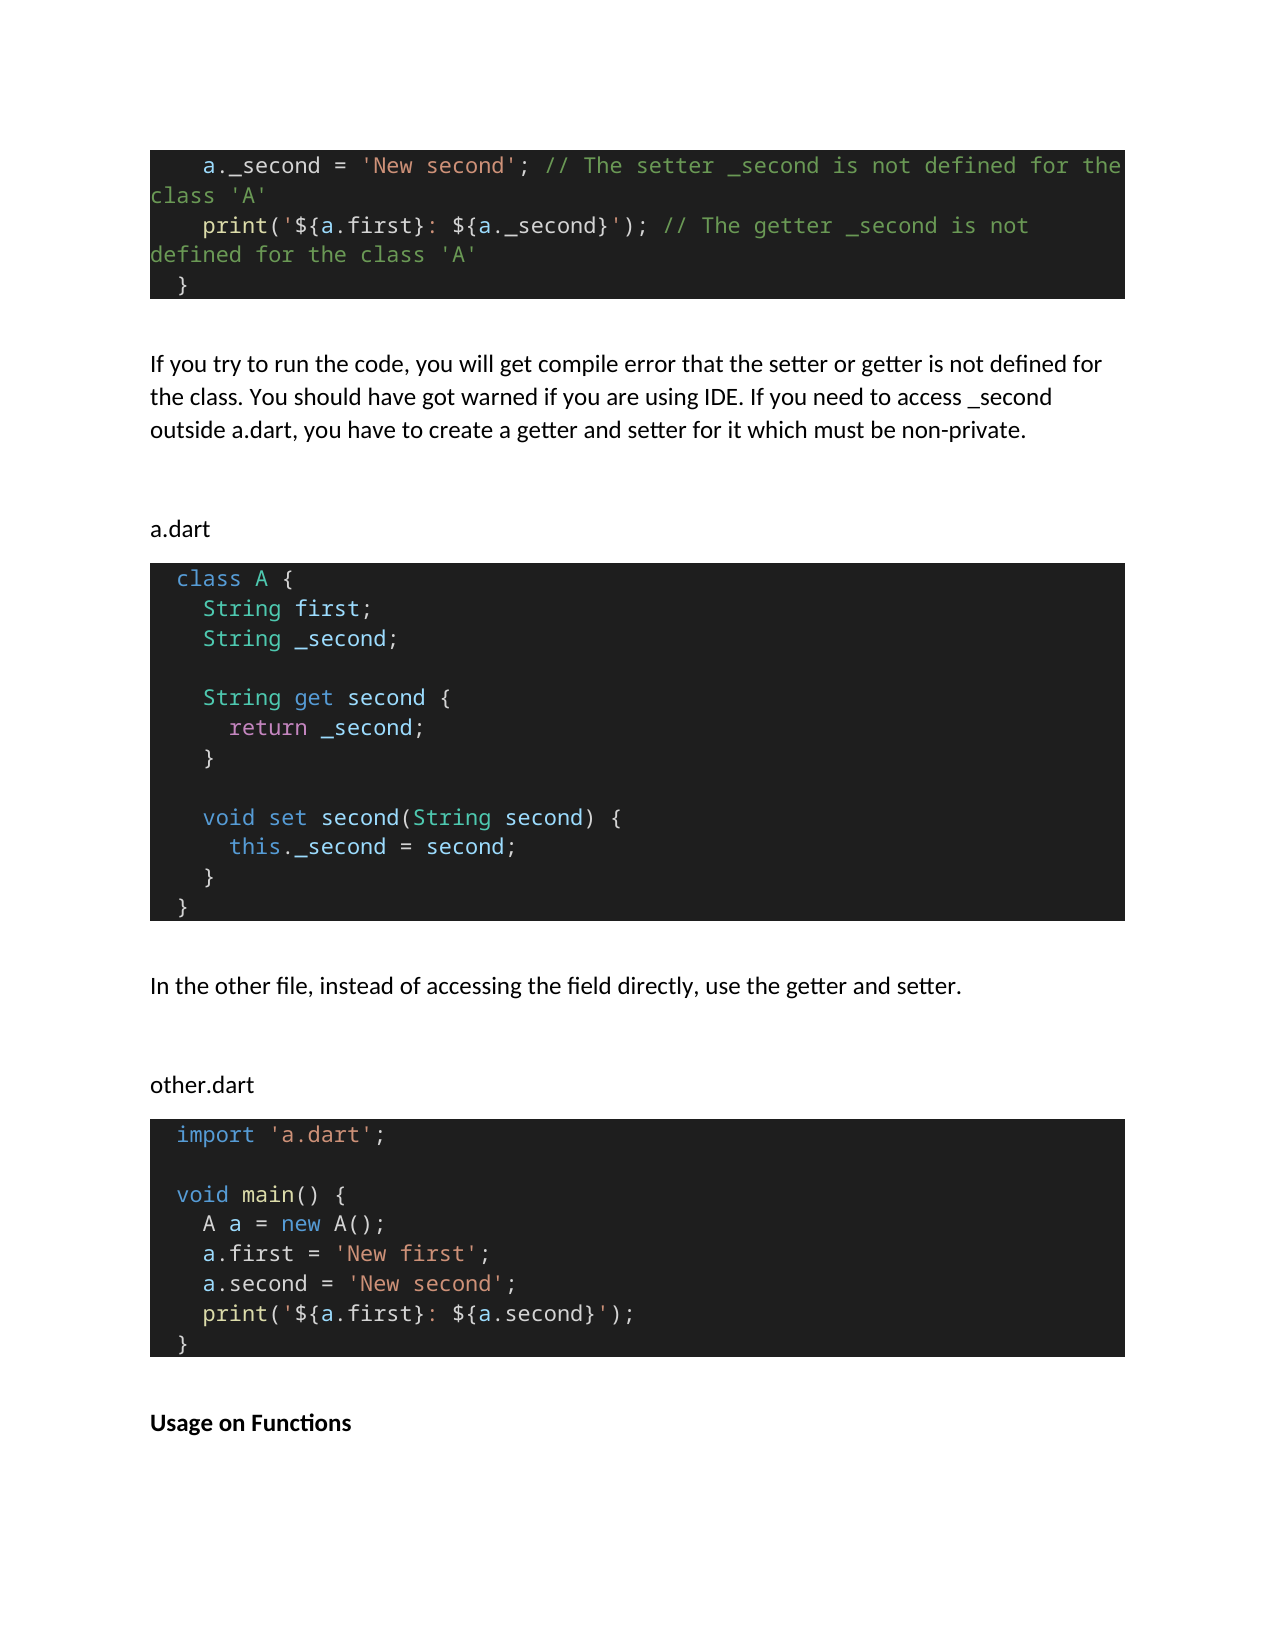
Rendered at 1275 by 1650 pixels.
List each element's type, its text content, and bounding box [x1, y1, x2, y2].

text class A { [150, 563, 1125, 593]
text a.second = 'New second'; [150, 1268, 1125, 1298]
text In the other file, instead of accessing the field directly, use the getter and setter. [150, 970, 1125, 1001]
text String get second { [150, 682, 1125, 712]
text } [150, 742, 1125, 772]
text return _second; [150, 712, 1125, 742]
text this._second = second; [150, 831, 1125, 861]
text } [150, 1327, 1125, 1357]
text } [150, 861, 1125, 891]
text void set second(String second) { [150, 801, 1125, 831]
text Usage on Functions [150, 1407, 1125, 1437]
text a.first = 'New first'; [150, 1238, 1125, 1268]
text other.dart [150, 1069, 1125, 1100]
text a._second = 'New second'; // The setter _second is not defined for the class 'A' [150, 150, 1125, 209]
text A a = new A(); [150, 1208, 1125, 1238]
text print('${a.first}: ${a._second}'); // The getter _second is not defined for the class 'A' [150, 209, 1125, 269]
text } [150, 269, 1125, 299]
text void main() { [150, 1178, 1125, 1208]
text String _second; [150, 623, 1125, 652]
text If you try to run the code, you will get compile error that the setter or getter is not defined for the class. You should have got warned if you are using IDE. If you need to access _second outside a.dart, you have to create a getter and setter for it which must be non-private. [150, 348, 1125, 445]
text } [150, 891, 1125, 921]
text import 'a.dart'; [150, 1119, 1125, 1149]
text print('${a.first}: ${a.second}'); [150, 1298, 1125, 1327]
text a.dart [150, 513, 1125, 544]
text String first; [150, 593, 1125, 623]
